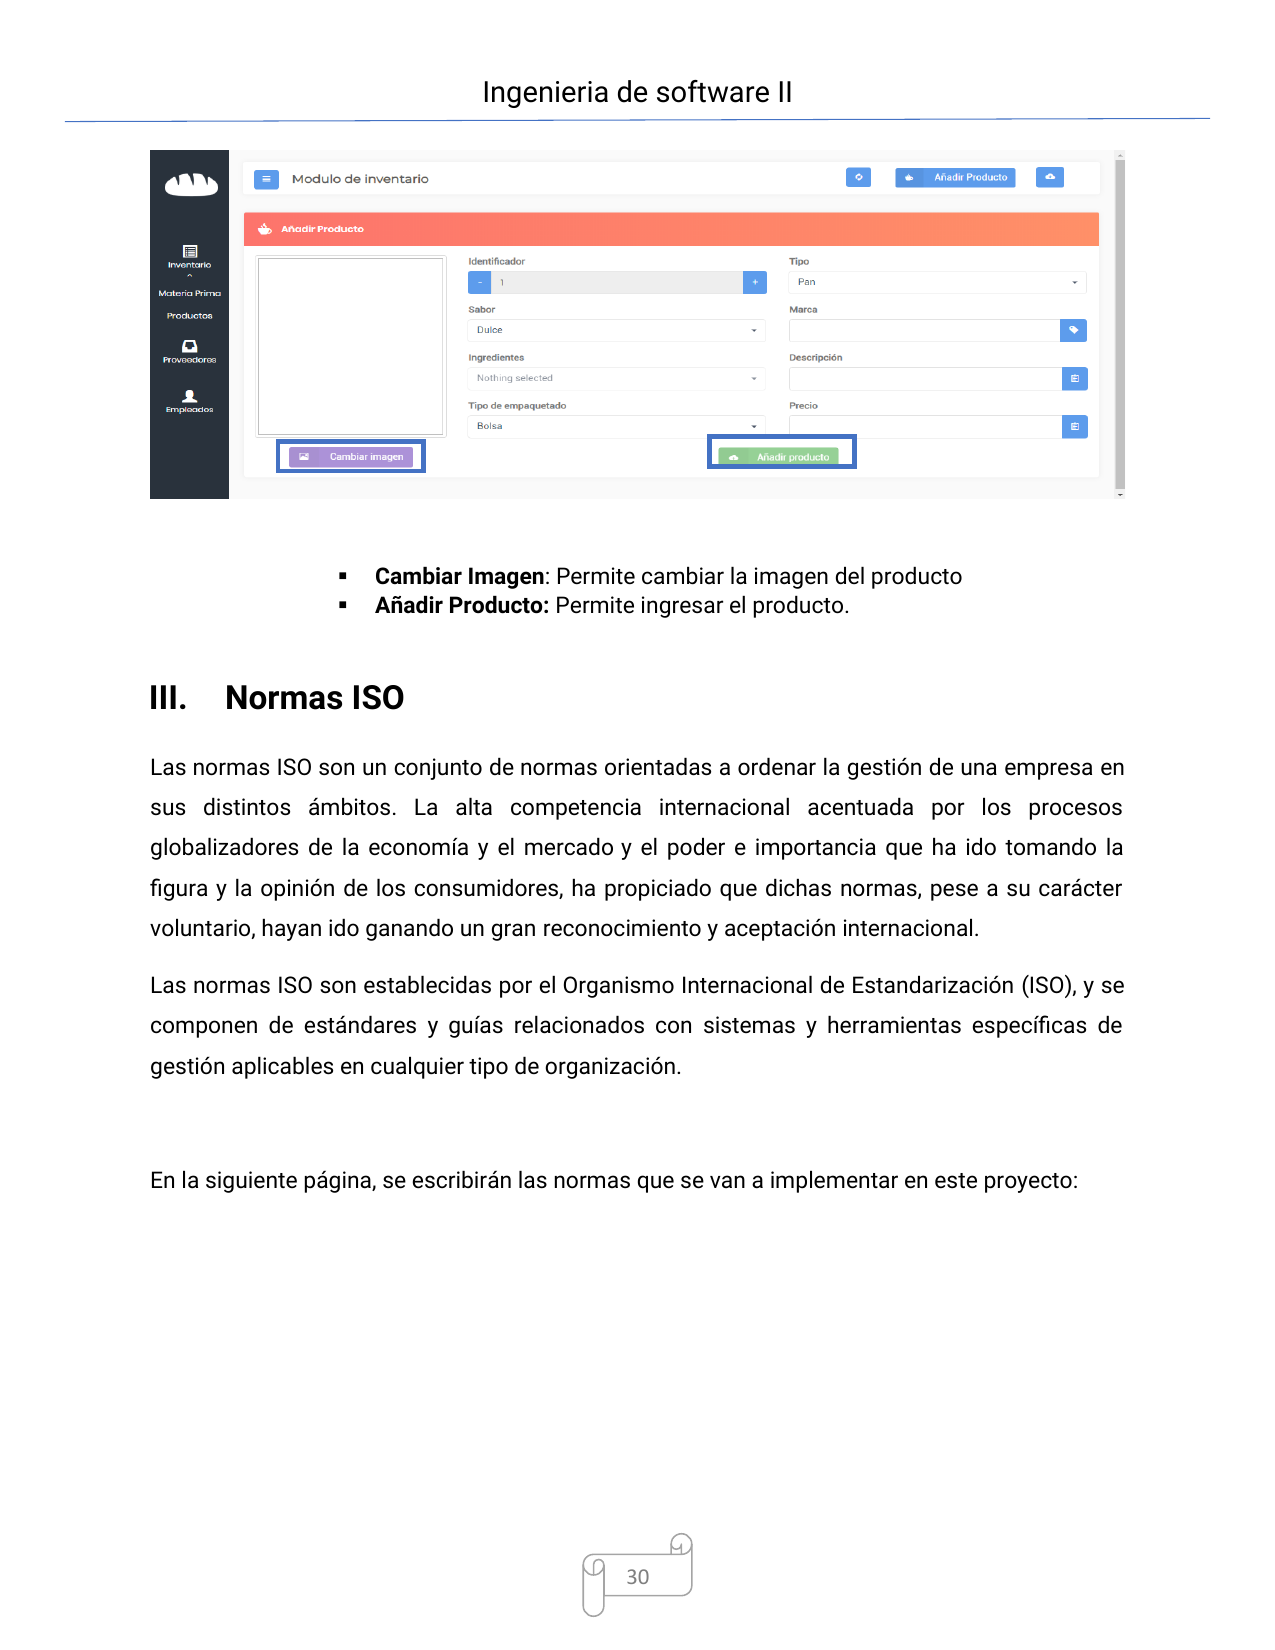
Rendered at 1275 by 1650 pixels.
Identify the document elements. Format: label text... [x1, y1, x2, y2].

list Cambiar Imagen: Permite cambiar la imagen del producto [337, 563, 1125, 590]
list Añadir Producto: Permite ingresar el producto. [337, 592, 1125, 619]
text Las normas ISO son un conjunto de normas orientadas a ordenar la gestión de una empresa en sus distintos ámbitos. La alta competencia internacional acentuada por los procesos globalizadores de la economía y el mercado y el poder e importancia que ha ido tomando la figura y la opinión de los consumidores, ha propiciado que dichas normas, pese a su carácter voluntario, hayan ido ganando un gran reconocimiento y aceptación internacional. [150, 754, 1125, 942]
text En la siguiente página, se escribirán las normas que se van a implementar en este proyecto: [150, 1167, 1125, 1194]
picture [150, 150, 1125, 499]
list Normas ISO [187, 679, 1125, 718]
text Las normas ISO son establecidas por el Organismo Internacional de Estandarización (ISO), y se componen de estándares y guías relacionados con sistemas y herramientas específicas de gestión aplicables en cualquier tipo de organización. [150, 972, 1125, 1080]
